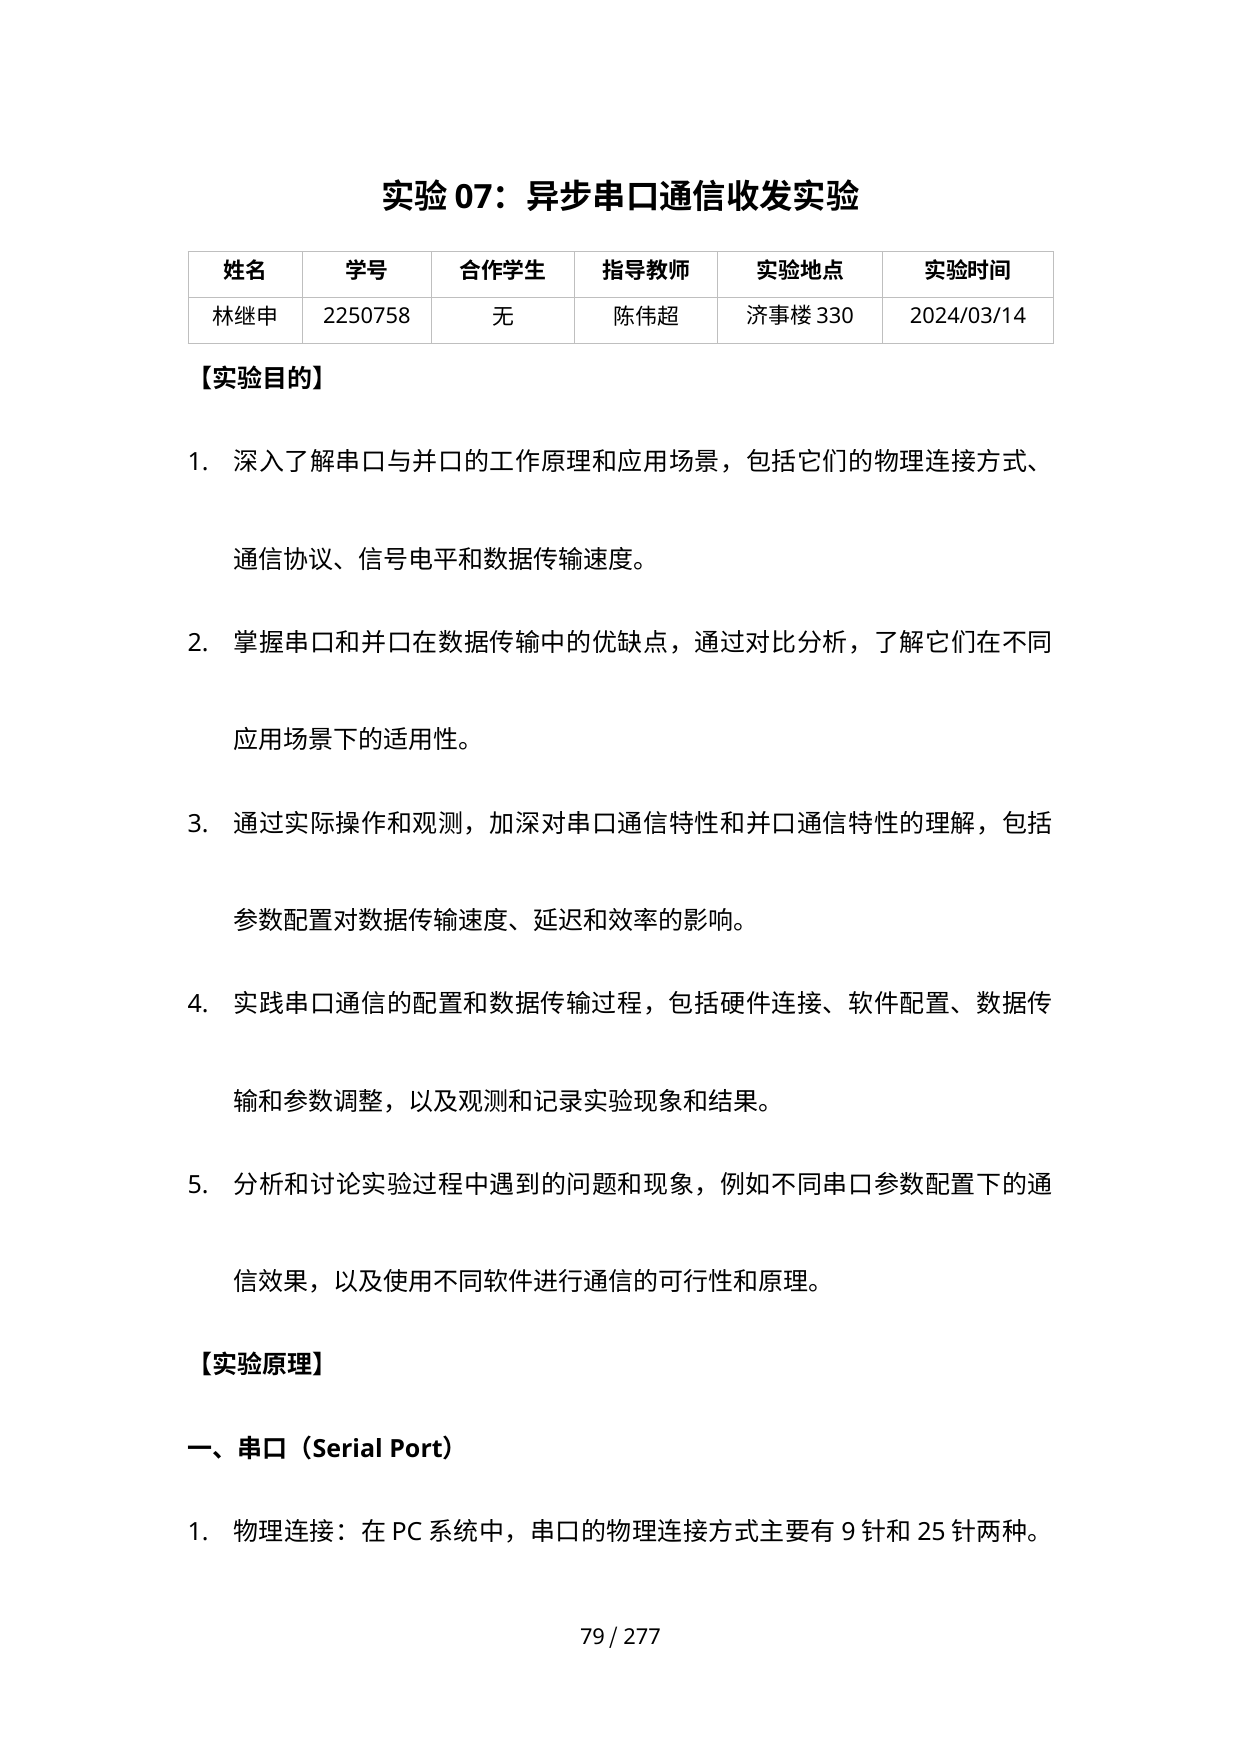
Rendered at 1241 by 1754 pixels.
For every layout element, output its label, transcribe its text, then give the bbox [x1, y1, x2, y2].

text 一、串口（Serial Port） [187, 1414, 1053, 1479]
table_header 合作学生 [432, 252, 574, 297]
list 深入了解串口与并口的工作原理和应用场景，包括它们的物理连接方式、通信协议、信号电平和数据传输速度。 [187, 427, 1053, 590]
list 实践串口通信的配置和数据传输过程，包括硬件连接、软件配置、数据传输和参数调整，以及观测和记录实验现象和结果。 [187, 969, 1053, 1132]
list 掌握串口和并口在数据传输中的优缺点，通过对比分析，了解它们在不同应用场景下的适用性。 [187, 608, 1053, 771]
table_cell 济事楼330 [718, 298, 882, 343]
table_cell 无 [432, 298, 574, 343]
table_cell 2250758 [303, 298, 431, 343]
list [187, 1497, 1053, 1562]
table_header 实验时间 [883, 252, 1053, 297]
table_header 实验地点 [718, 252, 882, 297]
table_header 学号 [303, 252, 431, 297]
list 分析和讨论实验过程中遇到的问题和现象，例如不同串口参数配置下的通信效果，以及使用不同软件进行通信的可行性和原理。 [187, 1150, 1053, 1312]
table_header 姓名 [189, 252, 302, 297]
subtitle 实验07：异步串口通信收发实验 [187, 162, 1053, 227]
table_cell 林继申 [189, 298, 302, 343]
table_header 指导教师 [575, 252, 717, 297]
list 通过实际操作和观测，加深对串口通信特性和并口通信特性的理解，包括参数配置对数据传输速度、延迟和效率的影响。 [187, 789, 1053, 951]
text 【实验原理】 [187, 1331, 1053, 1396]
text 【实验目的】 [187, 344, 1053, 409]
table_cell 陈伟超 [575, 298, 717, 343]
table_cell 2024/03/14 [883, 298, 1053, 343]
